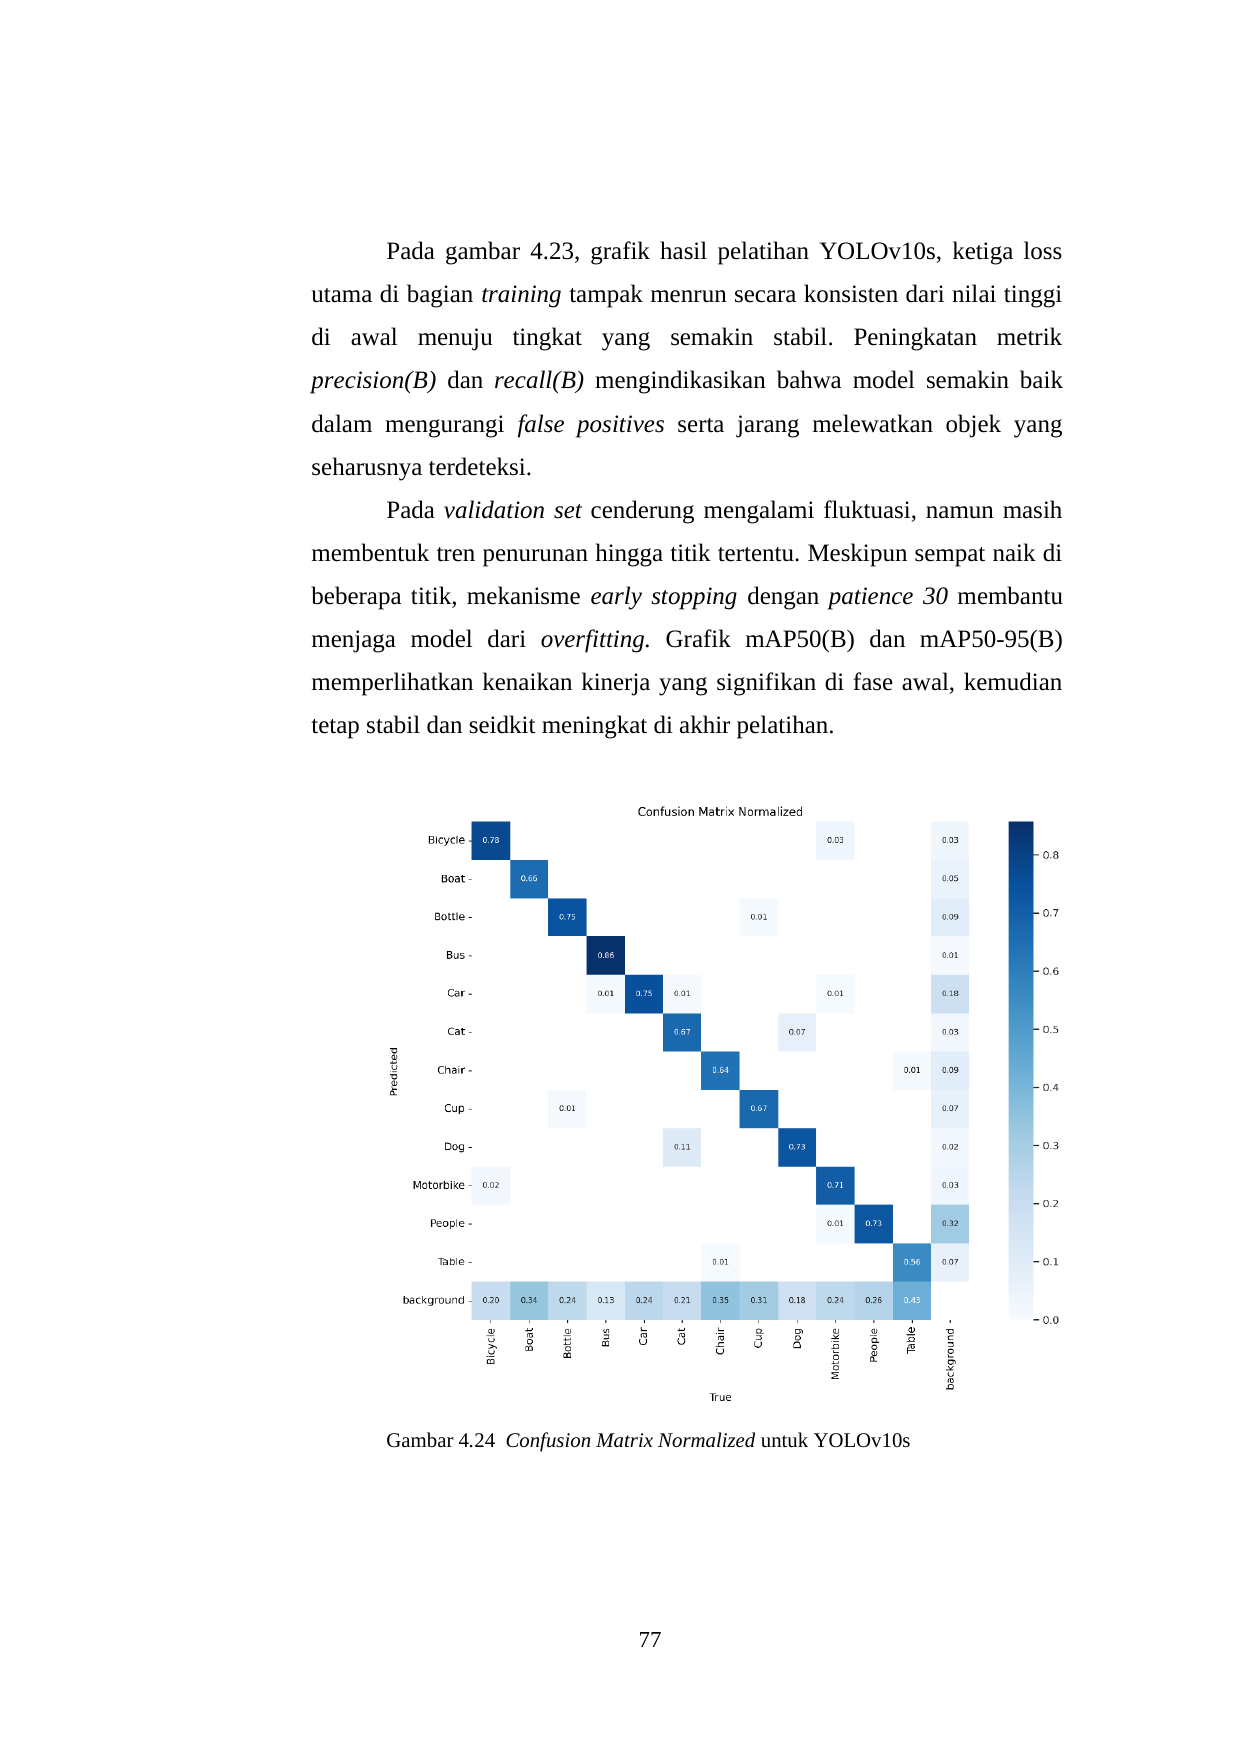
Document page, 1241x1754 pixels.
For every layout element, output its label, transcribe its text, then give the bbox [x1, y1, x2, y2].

text Pada validation set cenderung mengalami fluktuasi, namun masih membentuk tren penurunan hingga titik tertentu. Meskipun sempat naik di beberapa titik, mekanisme early stopping dengan patience 30 membantu menjaga model dari overfitting. Grafik mAP50(B) dan mAP50-95(B) memperlihatkan kenaikan kinerja yang signifikan di fase awal, kemudian tetap stabil dan seidkit meningkat di akhir pelatihan. [311, 495, 1063, 739]
picture [311, 794, 1138, 1415]
text Pada gambar 4.23, grafik hasil pelatihan YOLOv10s, ketiga loss utama di bagian training tampak menrun secara konsisten dari nilai tinggi di awal menuju tingkat yang semakin stabil. Peningkatan metrik precision(B) dan recall(B) mengindikasikan bahwa model semakin baik dalam mengurangi false positives serta jarang melewatkan objek yang seharusnya terdeteksi. [311, 236, 1063, 481]
text Gambar 4.24 Confusion Matrix Normalized untuk YOLOv10s [311, 1428, 1063, 1452]
